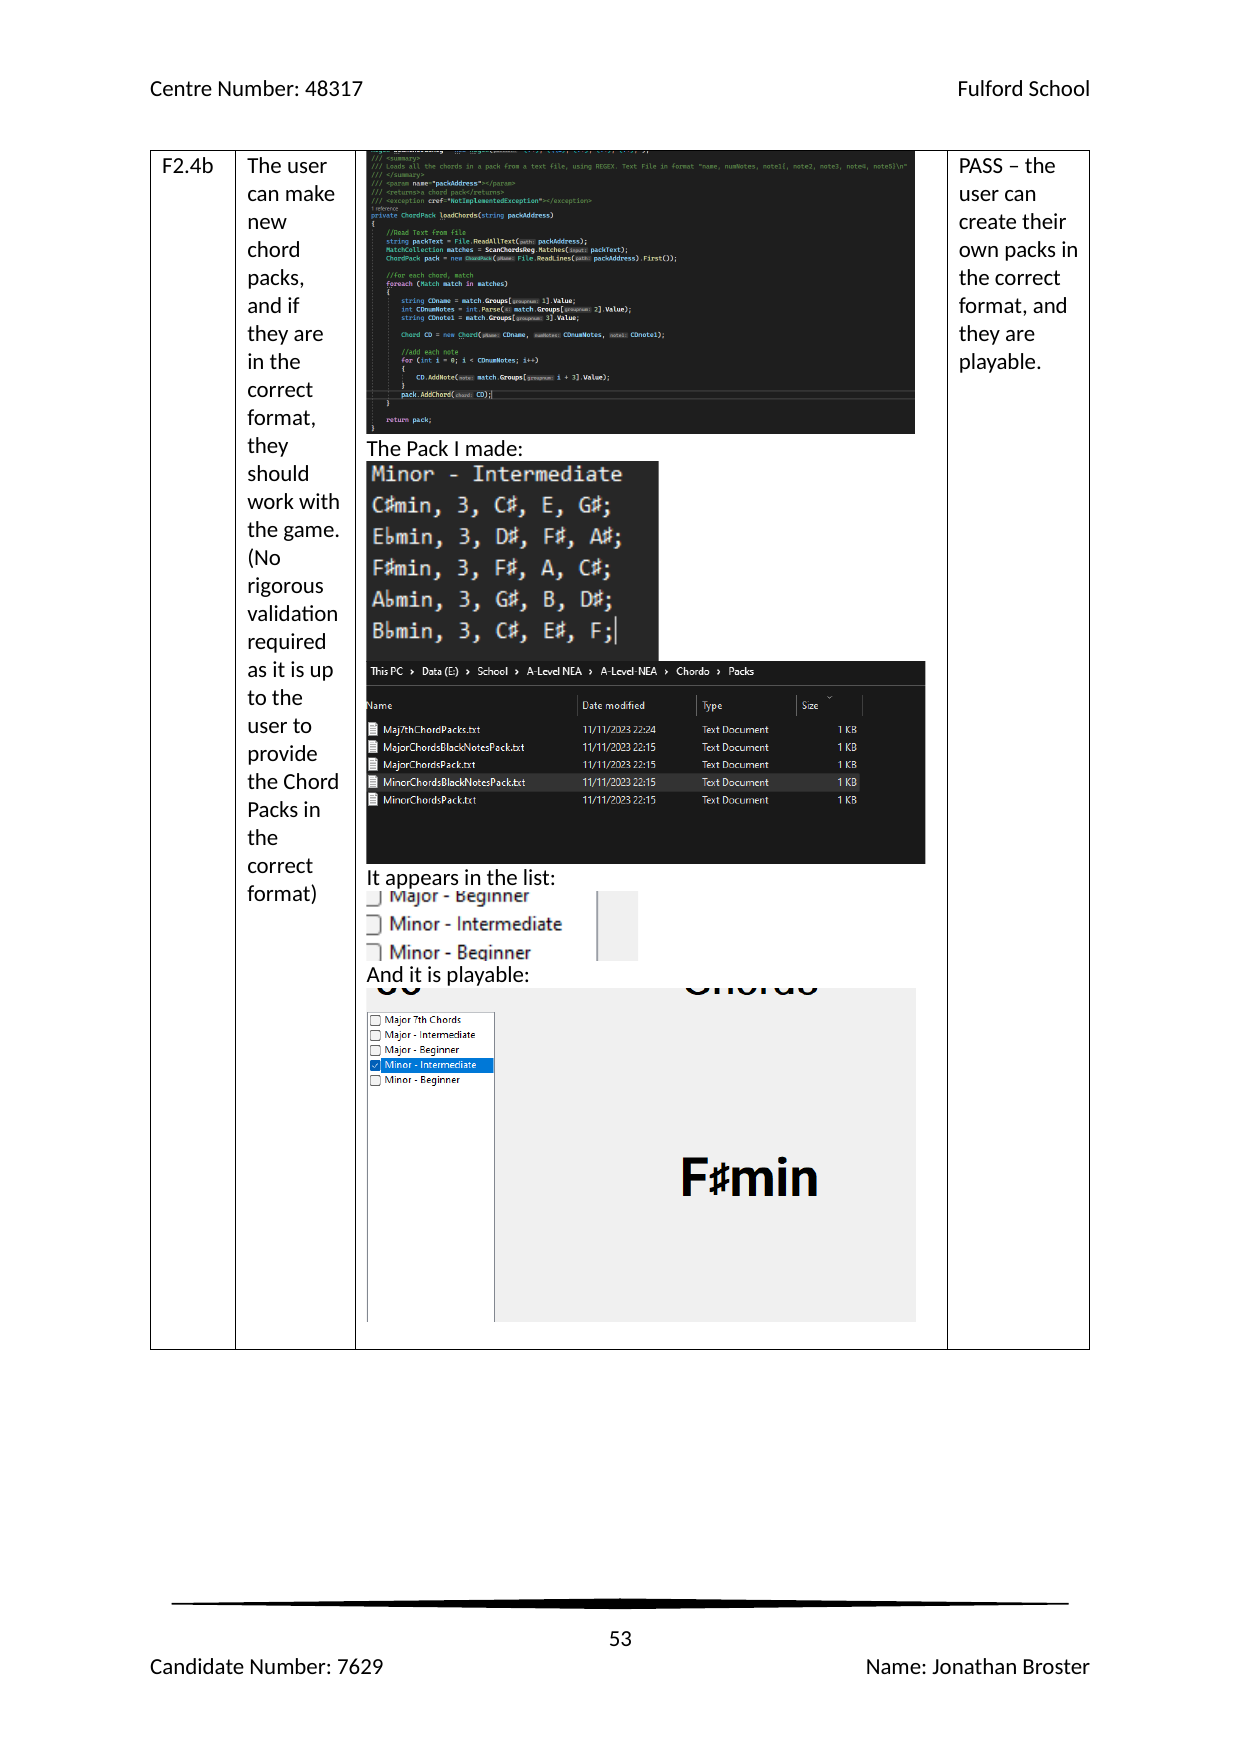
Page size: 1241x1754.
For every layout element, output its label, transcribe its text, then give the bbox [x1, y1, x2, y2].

table_cell PASS – the user can create their own packs in the correct format, and they are playable. [948, 151, 1089, 1349]
picture [366, 151, 915, 434]
picture [366, 891, 639, 961]
picture [366, 988, 916, 1322]
picture [366, 461, 926, 864]
table_cell The user can make new chord packs, and if they are in the correct format, they should work with the game. (No rigorous validation required as it is up to the user to provide the Chord Packs in the correct format) [236, 151, 355, 1349]
table_cell F2.4b [151, 151, 235, 1349]
table_cell The Pack I made: It appears in the list: And it is playable: [356, 151, 947, 1349]
